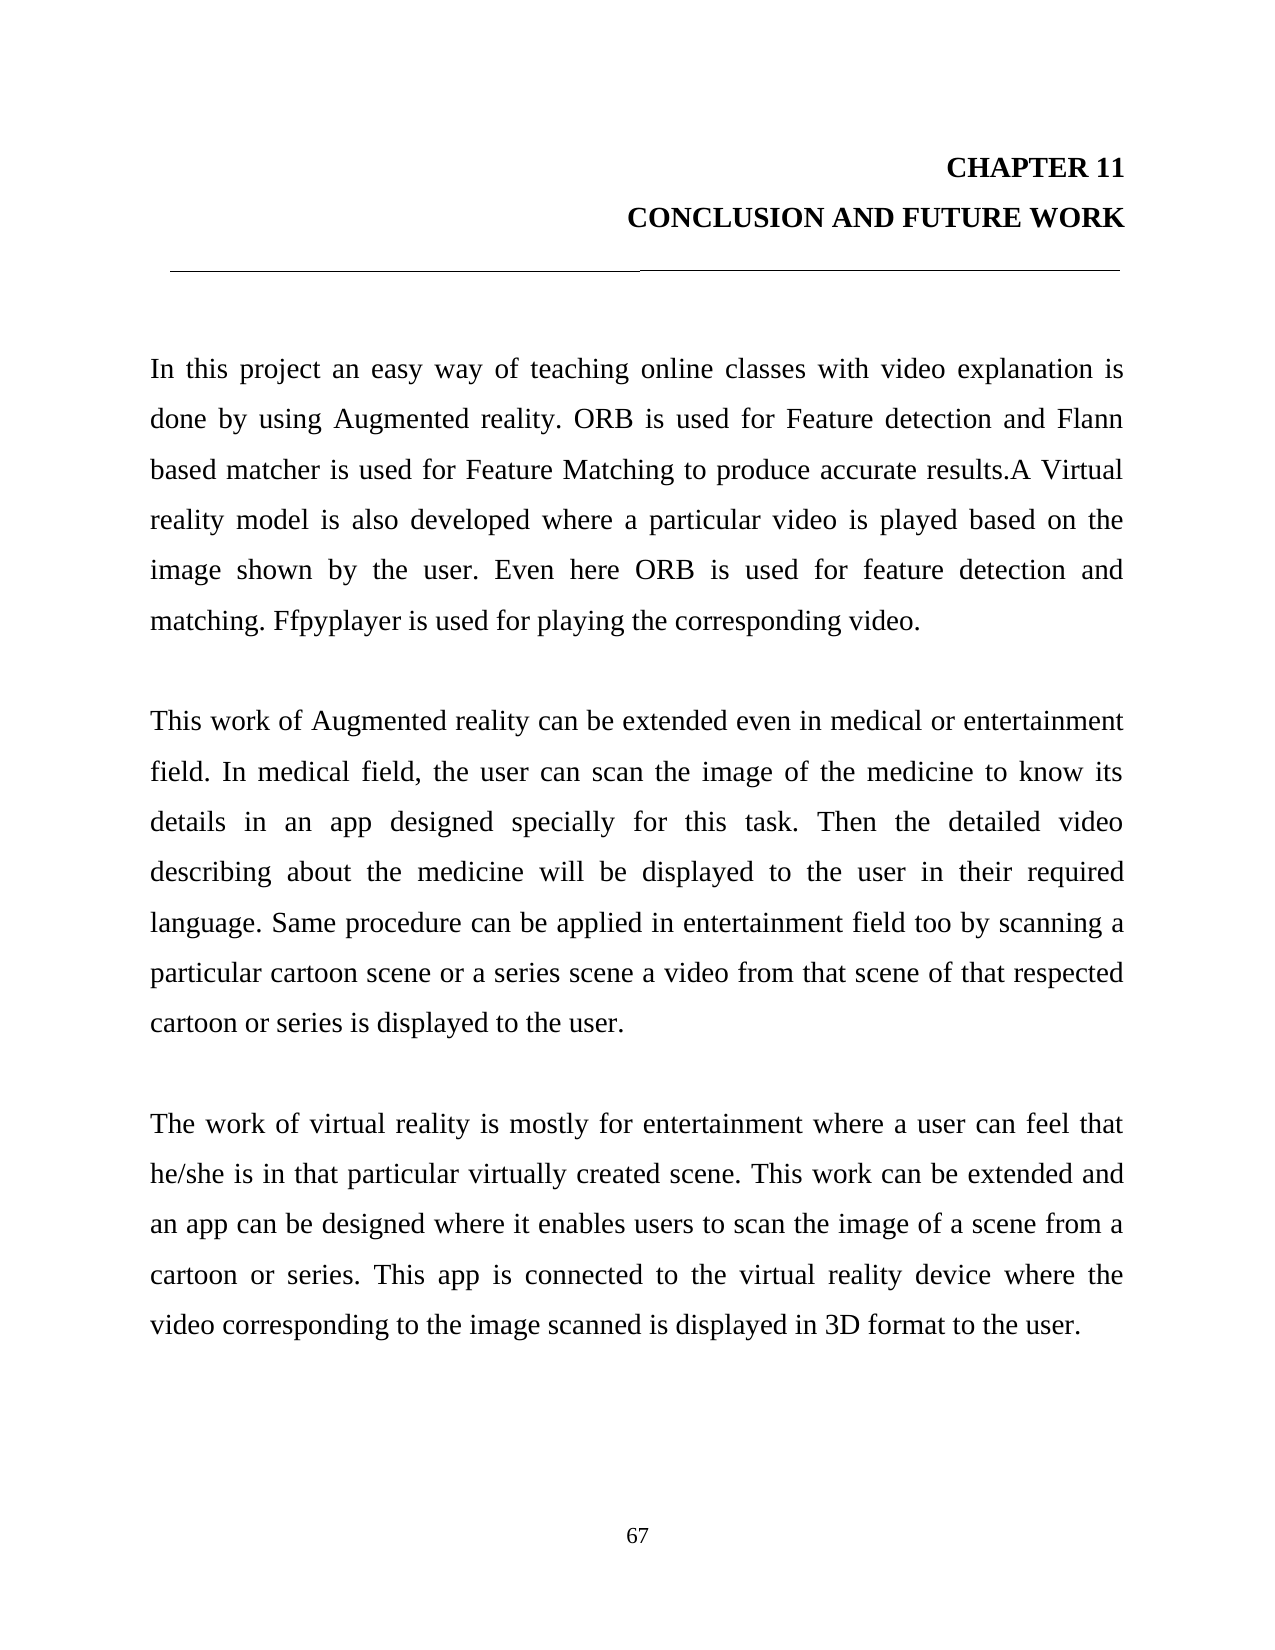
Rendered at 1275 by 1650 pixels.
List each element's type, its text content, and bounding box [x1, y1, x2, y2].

text In this project an easy way of teaching online classes with video explanation is done by using Augmented reality. ORB is used for Feature detection and Flann based matcher is used for Feature Matching to produce accurate results.A Virtual reality model is also developed where a particular video is played based on the image shown by the user. Even here ORB is used for feature detection and matching. Ffpyplayer is used for playing the corresponding video. [150, 351, 1125, 636]
text CHAPTER 11 [150, 150, 1125, 183]
text The work of virtual reality is mostly for entertainment where a user can feel that he/she is in that particular virtually created scene. This work can be extended and an app can be designed where it enables users to scan the image of a scene from a cartoon or series. This app is connected to the virtual reality device where the video corresponding to the image scanned is displayed in 3D format to the user. [150, 1106, 1125, 1341]
text CONCLUSION AND FUTURE WORK [150, 200, 1125, 234]
text This work of Augmented reality can be extended even in medical or entertainment field. In medical field, the user can scan the image of the medicine to know its details in an app designed specially for this task. Then the detailed video describing about the medicine will be displayed to the user in their required language. Same procedure can be applied in entertainment field too by scanning a particular cartoon scene or a series scene a video from that scene of that respected cartoon or series is displayed to the user. [150, 703, 1125, 1039]
